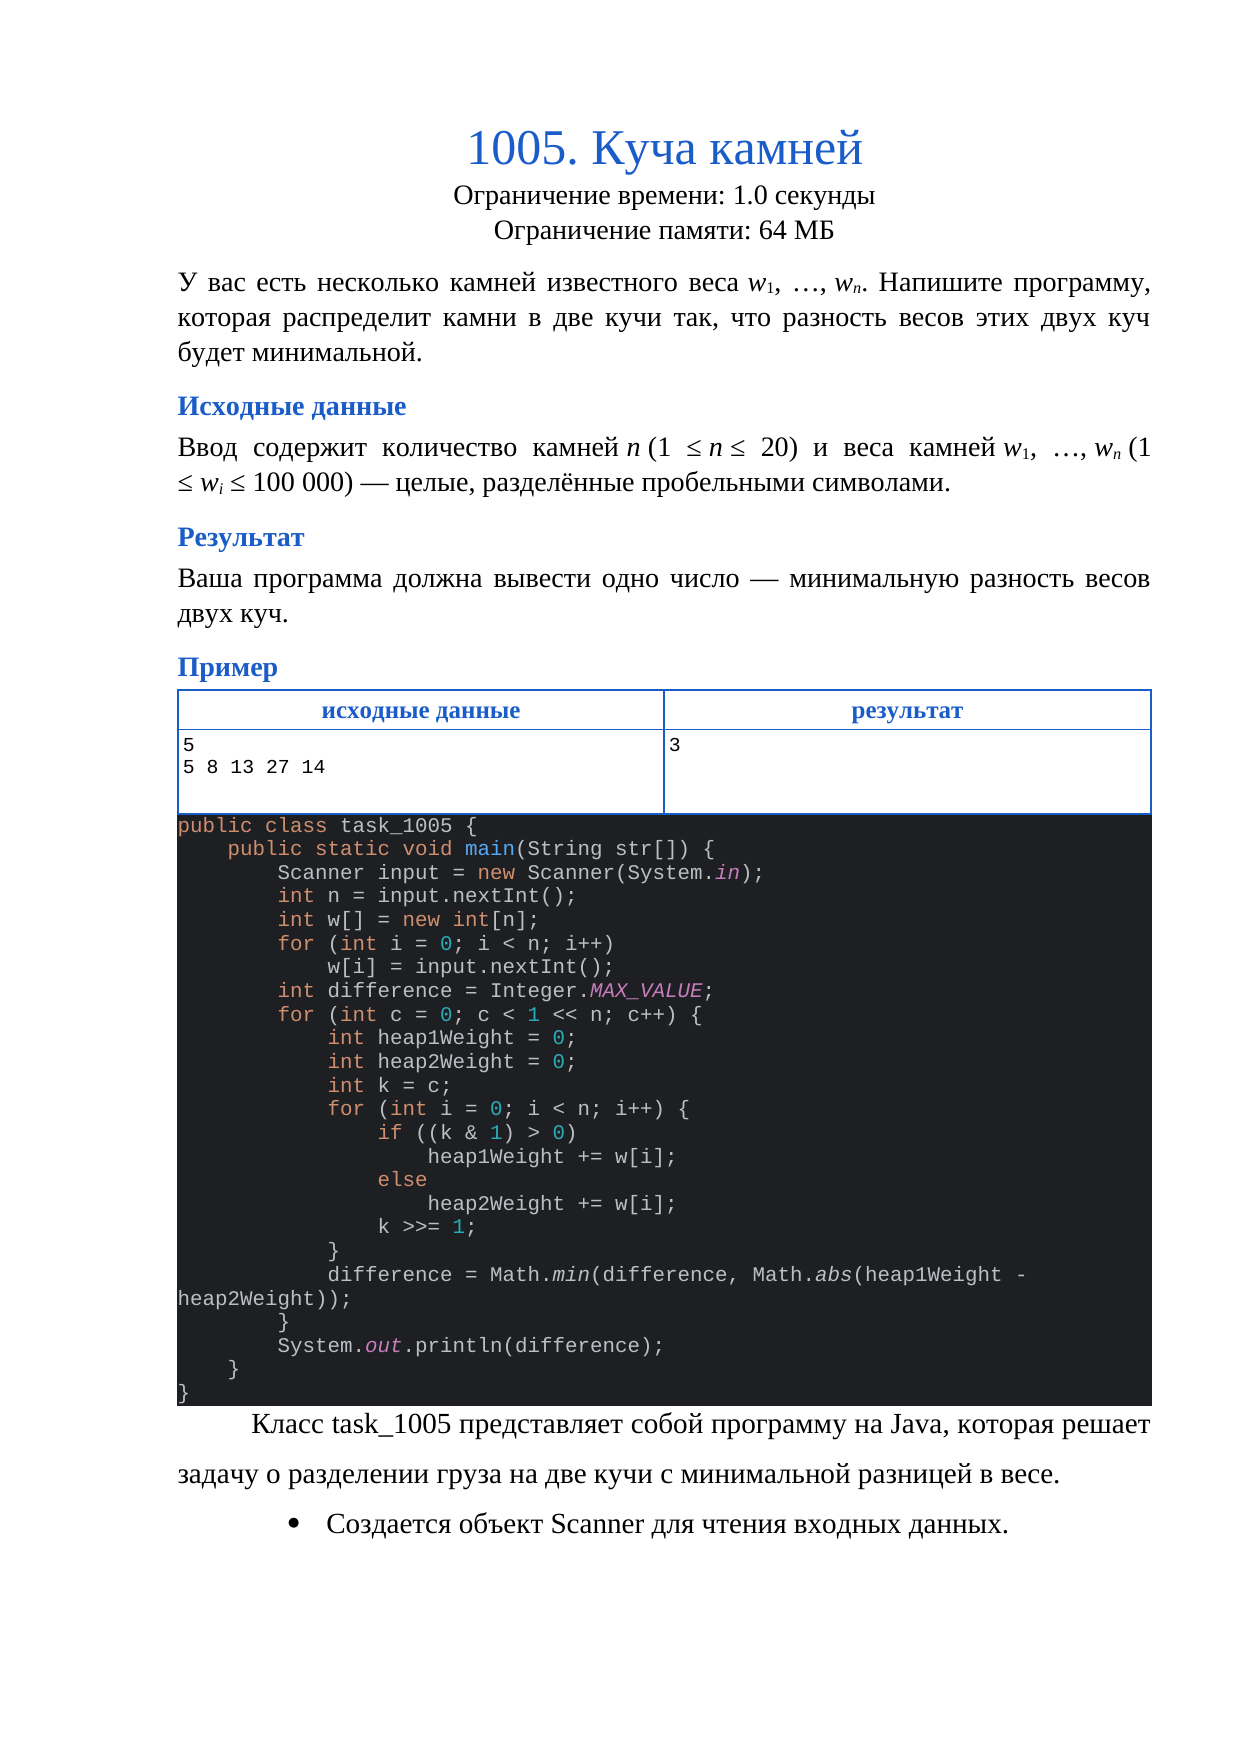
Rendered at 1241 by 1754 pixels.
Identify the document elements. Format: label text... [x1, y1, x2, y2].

text Ввод содержит количество камней n (1 ≤ n ≤ 20) и веса камней w1, …, wn (1 ≤ wi ≤ 100 000) — целые, разделённые пробельными символами. [177, 428, 1152, 498]
list Создается объект Scanner для чтения входных данных. [288, 1506, 1152, 1540]
text Исходные данные [177, 389, 1152, 422]
text Класс task_1005 представляет собой программу на Java, которая решает задачу о разделении груза на две кучи с минимальной разницей в весе. [177, 1406, 1152, 1489]
text Результат [177, 520, 1152, 552]
table_cell 3 [665, 730, 1150, 813]
text У вас есть несколько камней известного веса w1, …, wn. Напишите программу, которая распределит камни в две кучи так, что разность весов этих двух куч будет минимальной. [177, 262, 1152, 367]
text 1005. Куча камней [177, 118, 1152, 176]
table_header исходные данные [179, 691, 663, 728]
table_header результат [665, 691, 1150, 728]
text Пример [177, 650, 1152, 683]
text public class task_1005 { public static void main(String str[]) { Scanner input = new Scanner(System.in); int n = input.nextInt(); int w[] = new int[n]; for (int i = 0; i < n; i++) w[i] = input.nextInt(); int difference = Integer.MAX_VALUE; for (int c = 0; c < 1 << n; c++) { int heap1Weight = 0; int heap2Weight = 0; int k = c; for (int i = 0; i < n; i++) { if ((k & 1) > 0) heap1Weight += w[i]; else heap2Weight += w[i]; k >>= 1; } difference = Math.min(difference, Math.abs(heap1Weight - heap2Weight)); } System.out.println(difference); } } [177, 815, 1152, 1406]
table_cell 5 5 8 13 27 14 [179, 730, 663, 813]
text Ограничение времени: 1.0 секунды Ограничение памяти: 64 МБ [177, 176, 1152, 246]
text Ваша программа должна вывести одно число — минимальную разность весов двух куч. [177, 558, 1152, 628]
